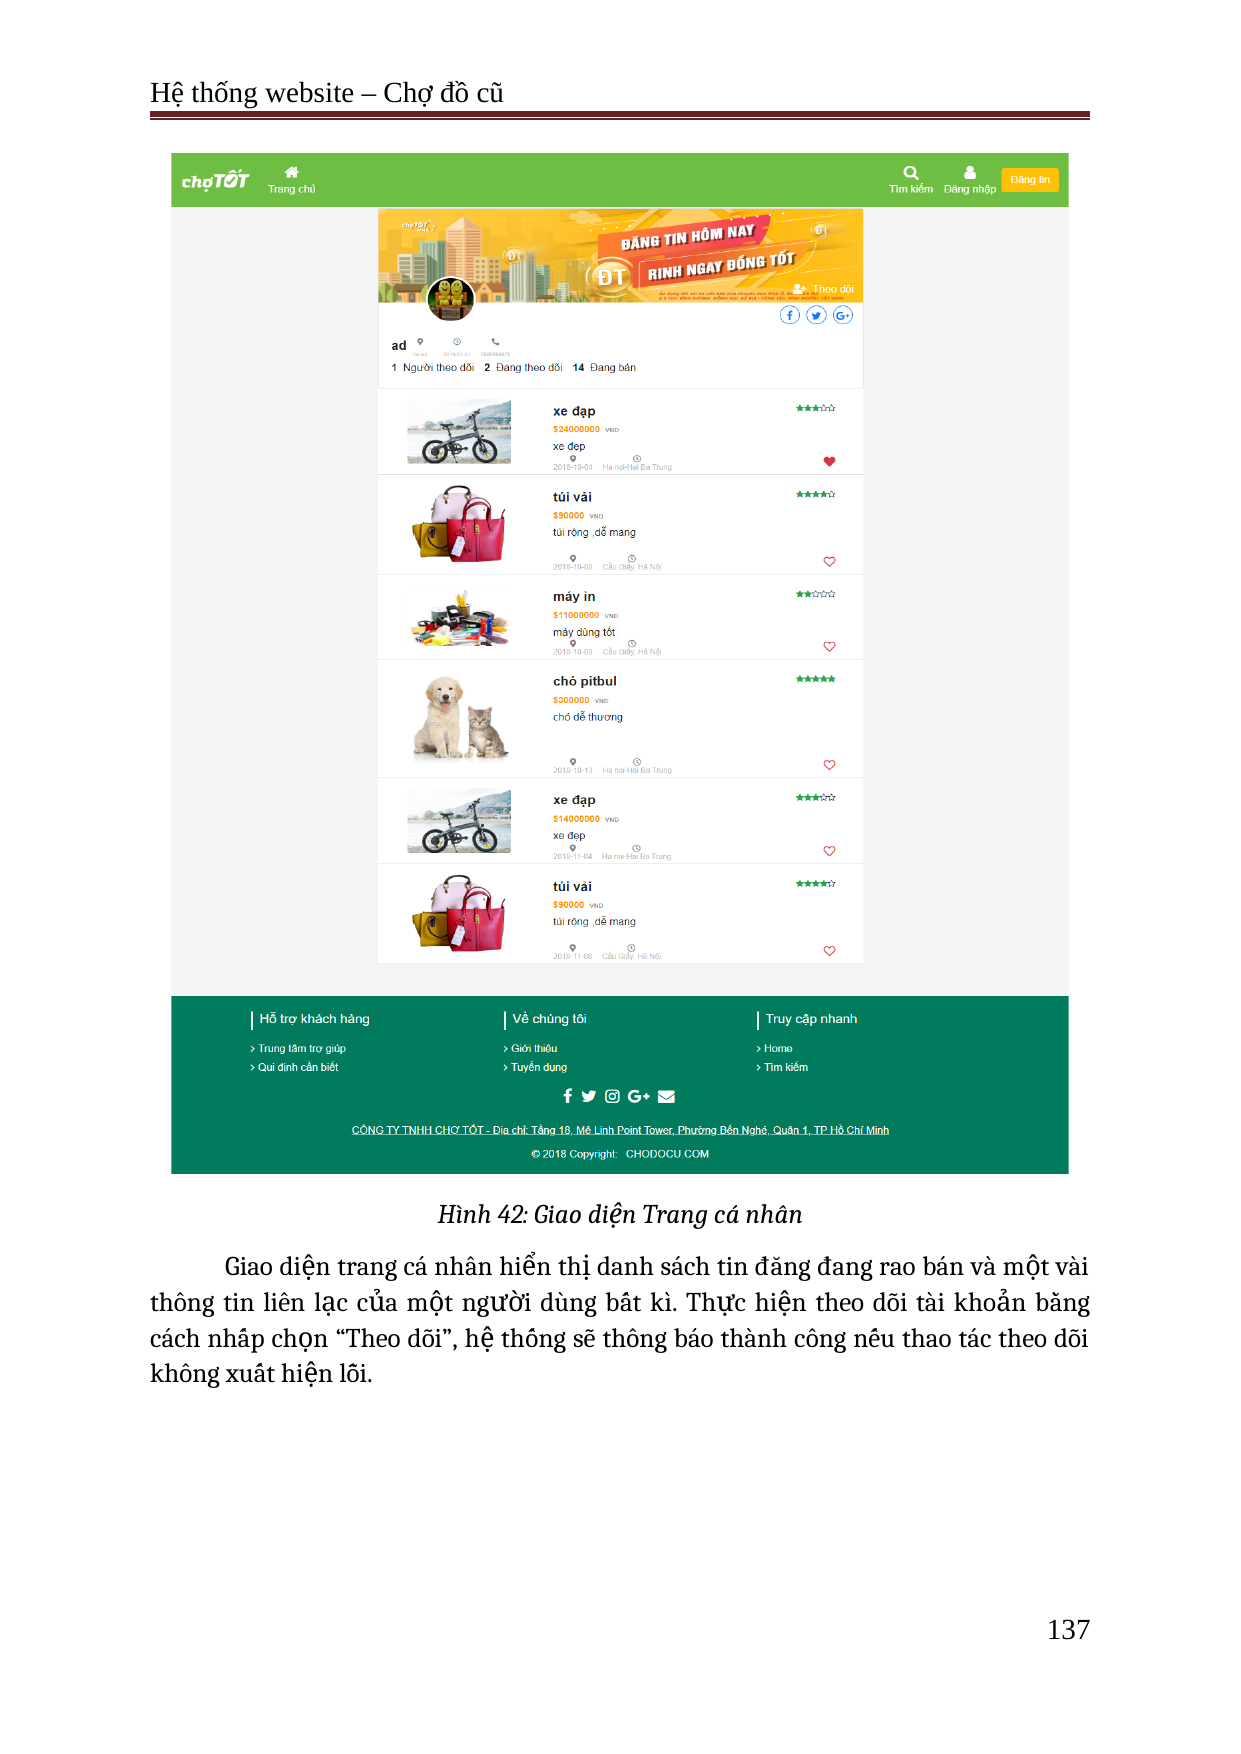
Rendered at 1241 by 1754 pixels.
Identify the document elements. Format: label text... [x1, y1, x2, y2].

picture [171, 153, 1069, 1174]
text Hình 42: Giao diện Trang cá nhân [150, 1199, 1090, 1230]
text Giao diện trang cá nhân hiển thị danh sách tin đăng đang rao bán và một vài thông tin liên lạc của một người dùng bất kì. Thực hiện theo dõi tài khoản bằng cách nhấp chọn “Theo dõi”, hệ thống sẽ thông báo thành công nếu thao tác theo dõi không xuất hiện lỗi. [150, 1251, 1090, 1389]
